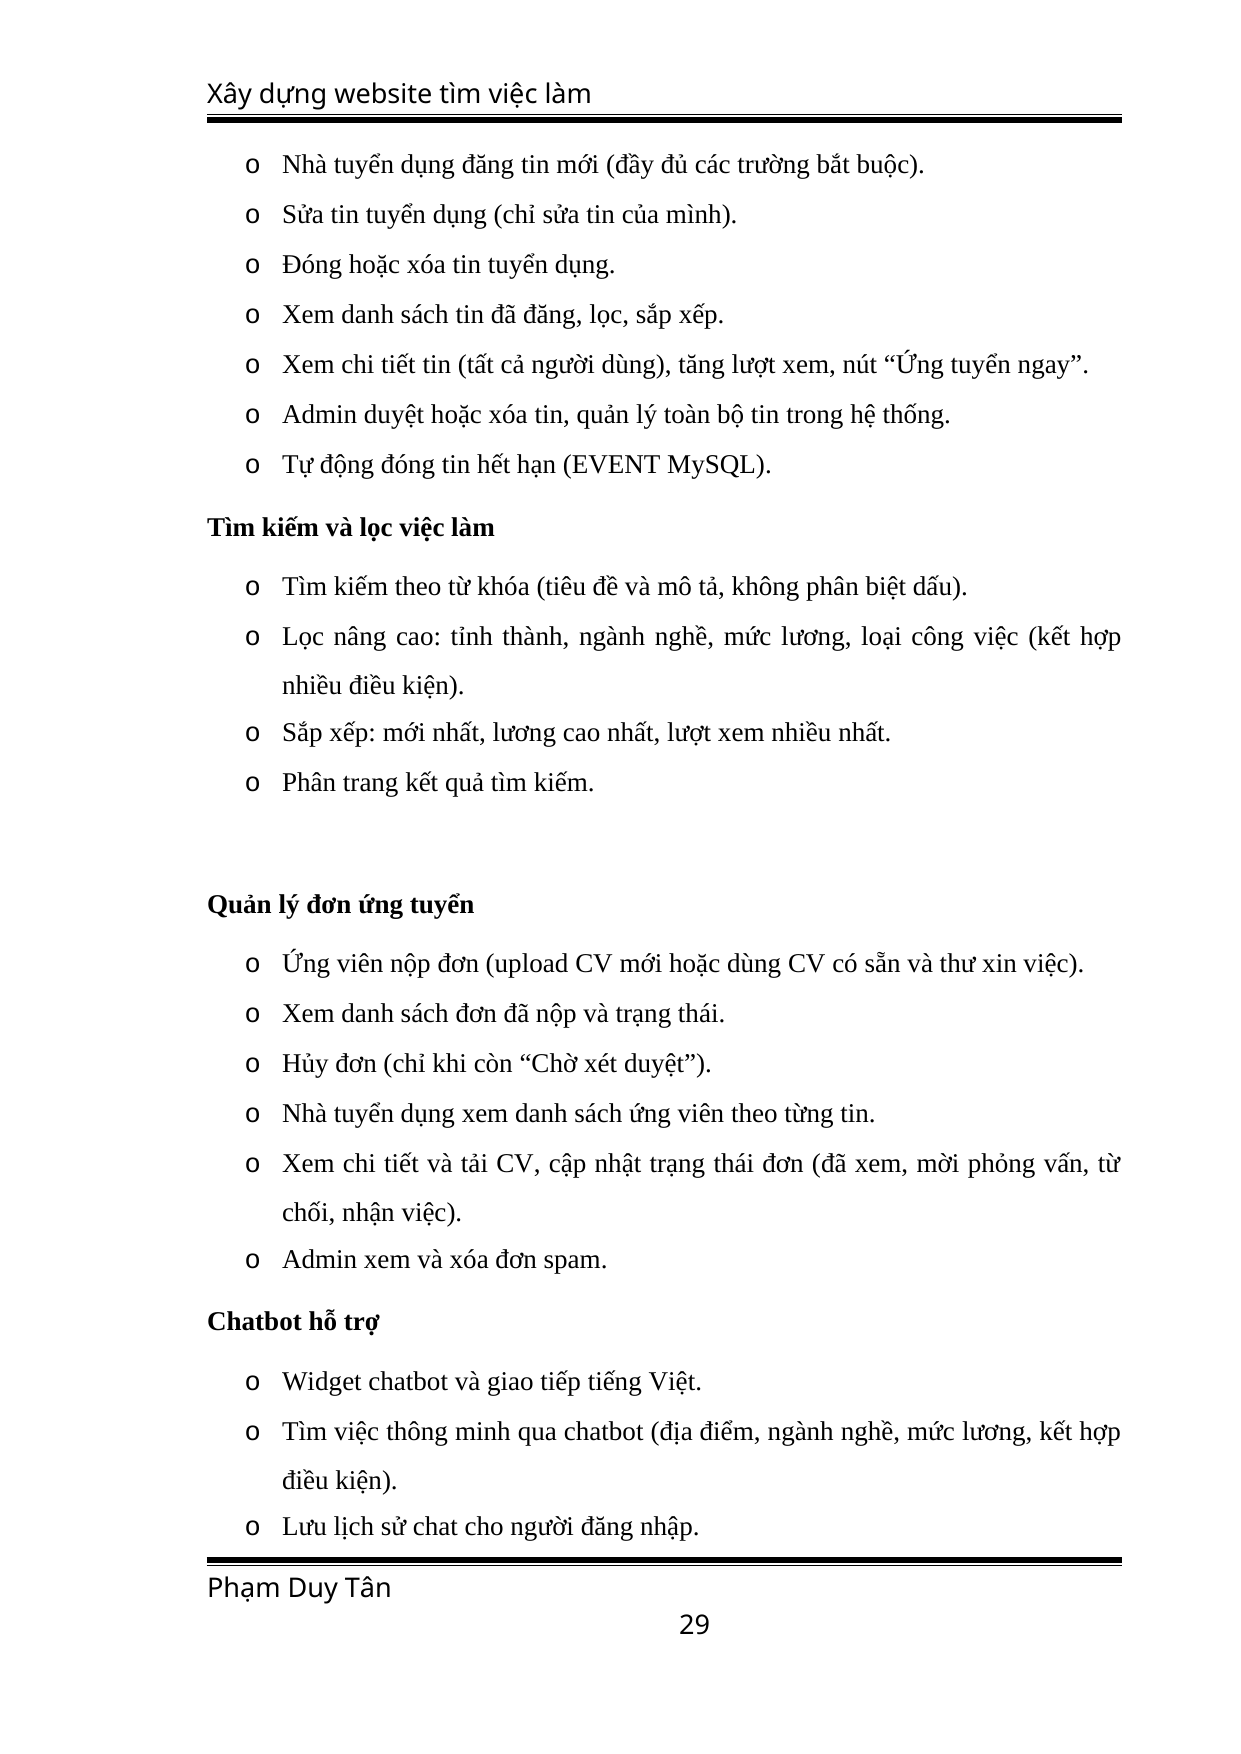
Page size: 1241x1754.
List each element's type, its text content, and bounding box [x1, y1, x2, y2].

list Tự động đóng tin hết hạn (EVENT MySQL). [244, 448, 1122, 482]
list Xem danh sách tin đã đăng, lọc, sắp xếp. [244, 298, 1122, 331]
list Tìm kiếm theo từ khóa (tiêu đề và mô tả, không phân biệt dấu). [244, 570, 1122, 603]
list Đóng hoặc xóa tin tuyển dụng. [244, 248, 1122, 281]
list Tìm việc thông minh qua chatbot (địa điểm, ngành nghề, mức lương, kết hợp điều kiện). [244, 1415, 1122, 1495]
list Xem danh sách đơn đã nộp và trạng thái. [244, 997, 1122, 1030]
list Ứng viên nộp đơn (upload CV mới hoặc dùng CV có sẵn và thư xin việc). [244, 947, 1122, 980]
list Sửa tin tuyển dụng (chỉ sửa tin của mình). [244, 198, 1122, 231]
text Tìm kiếm và lọc việc làm [207, 511, 1122, 542]
list Sắp xếp: mới nhất, lương cao nhất, lượt xem nhiều nhất. [244, 716, 1122, 749]
list Lọc nâng cao: tỉnh thành, ngành nghề, mức lương, loại công việc (kết hợp nhiều điều kiện). [244, 620, 1122, 700]
list Phân trang kết quả tìm kiếm. [244, 766, 1122, 799]
list Xem chi tiết tin (tất cả người dùng), tăng lượt xem, nút “Ứng tuyển ngay”. [244, 348, 1122, 382]
list Admin duyệt hoặc xóa tin, quản lý toàn bộ tin trong hệ thống. [244, 398, 1122, 432]
text Quản lý đơn ứng tuyển [207, 888, 1122, 919]
list Xem chi tiết và tải CV, cập nhật trạng thái đơn (đã xem, mời phỏng vấn, từ chối, nhận việc). [244, 1147, 1122, 1227]
text Chatbot hỗ trợ [207, 1306, 1122, 1337]
list Hủy đơn (chỉ khi còn “Chờ xét duyệt”). [244, 1047, 1122, 1081]
list Nhà tuyển dụng đăng tin mới (đầy đủ các trường bắt buộc). [244, 148, 1122, 181]
list Lưu lịch sử chat cho người đăng nhập. [244, 1510, 1122, 1544]
list Admin xem và xóa đơn spam. [244, 1243, 1122, 1276]
list Nhà tuyển dụng xem danh sách ứng viên theo từng tin. [244, 1097, 1122, 1131]
list Widget chatbot và giao tiếp tiếng Việt. [244, 1365, 1122, 1398]
